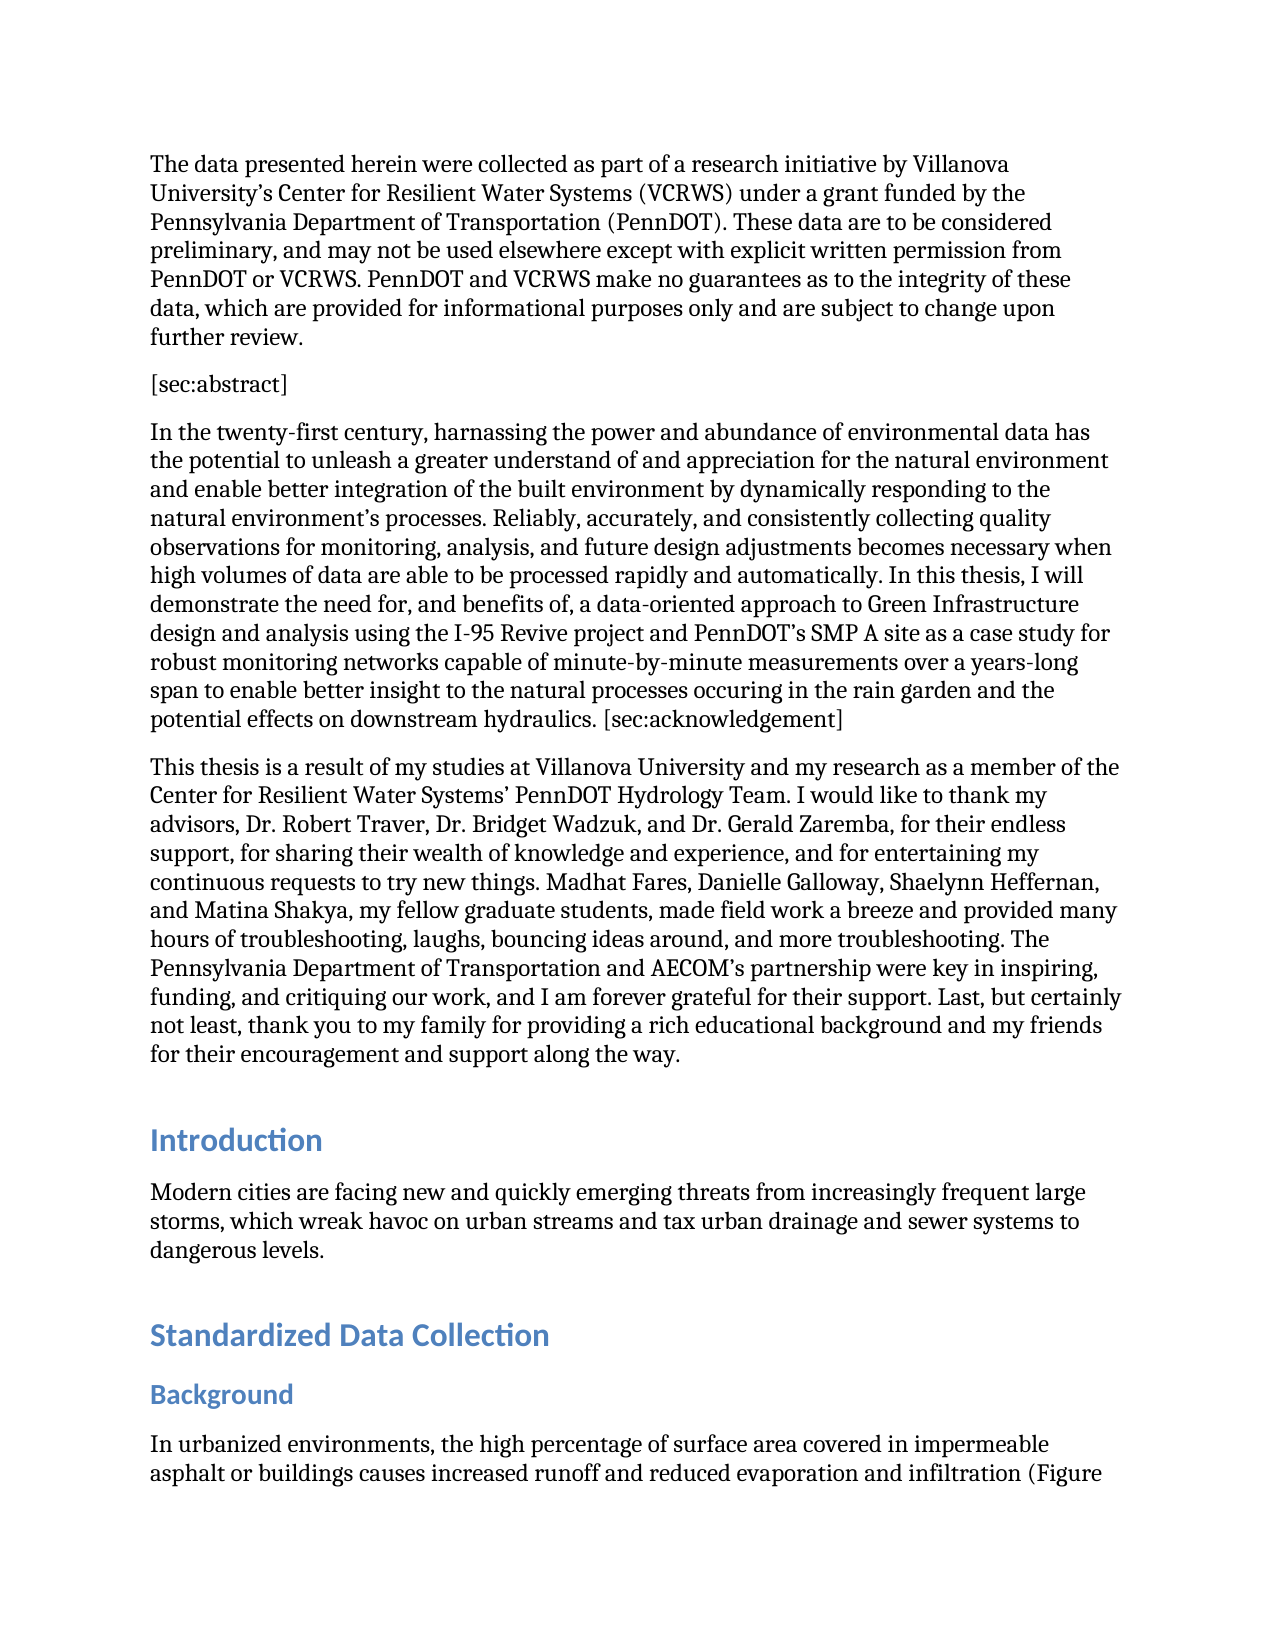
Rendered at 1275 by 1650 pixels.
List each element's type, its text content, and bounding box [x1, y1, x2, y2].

subtitle Standardized Data Collection [150, 1314, 1125, 1355]
subtitle Introduction [150, 1119, 1125, 1159]
text [sec:abstract] [150, 370, 1125, 399]
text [150, 1430, 1125, 1488]
subtitle Background [150, 1376, 1125, 1412]
text Modern cities are facing new and quickly emerging threats from increasingly frequent large storms, which wreak havoc on urban streams and tax urban drainage and sewer systems to dangerous levels. [150, 1178, 1125, 1264]
text In the twenty-first century, harnassing the power and abundance of environmental data has the potential to unleash a greater understand of and appreciation for the natural environment and enable better integration of the built environment by dynamically responding to the natural environment’s processes. Reliably, accurately, and consistently collecting quality observations for monitoring, analysis, and future design adjustments becomes necessary when high volumes of data are able to be processed rapidly and automatically. In this thesis, I will demonstrate the need for, and benefits of, a data-oriented approach to Green Infrastructure design and analysis using the I-95 Revive project and PennDOT’s SMP A site as a case study for robust monitoring networks capable of minute-by-minute measurements over a years-long span to enable better insight to the natural processes occuring in the rain garden and the potential effects on downstream hydraulics. [sec:acknowledgement] [150, 417, 1125, 734]
text The data presented herein were collected as part of a research initiative by Villanova University’s Center for Resilient Water Systems (VCRWS) under a grant funded by the Pennsylvania Department of Transportation (PennDOT). These data are to be considered preliminary, and may not be used elsewhere except with explicit written permission from PennDOT or VCRWS. PennDOT and VCRWS make no guarantees as to the integrity of these data, which are provided for informational purposes only and are subject to change upon further review. [150, 150, 1125, 351]
text This thesis is a result of my studies at Villanova University and my research as a member of the Center for Resilient Water Systems’ PennDOT Hydrology Team. I would like to thank my advisors, Dr. Robert Traver, Dr. Bridget Wadzuk, and Dr. Gerald Zaremba, for their endless support, for sharing their wealth of knowledge and experience, and for entertaining my continuous requests to try new things. Madhat Fares, Danielle Galloway, Shaelynn Heffernan, and Matina Shakya, my fellow graduate students, made field work a breeze and provided many hours of troubleshooting, laughs, bouncing ideas around, and more troubleshooting. The Pennsylvania Department of Transportation and AECOM’s partnership were key in inspiring, funding, and critiquing our work, and I am forever grateful for their support. Last, but certainly not least, thank you to my family for providing a rich educational background and my friends for their encouragement and support along the way. [150, 752, 1125, 1069]
